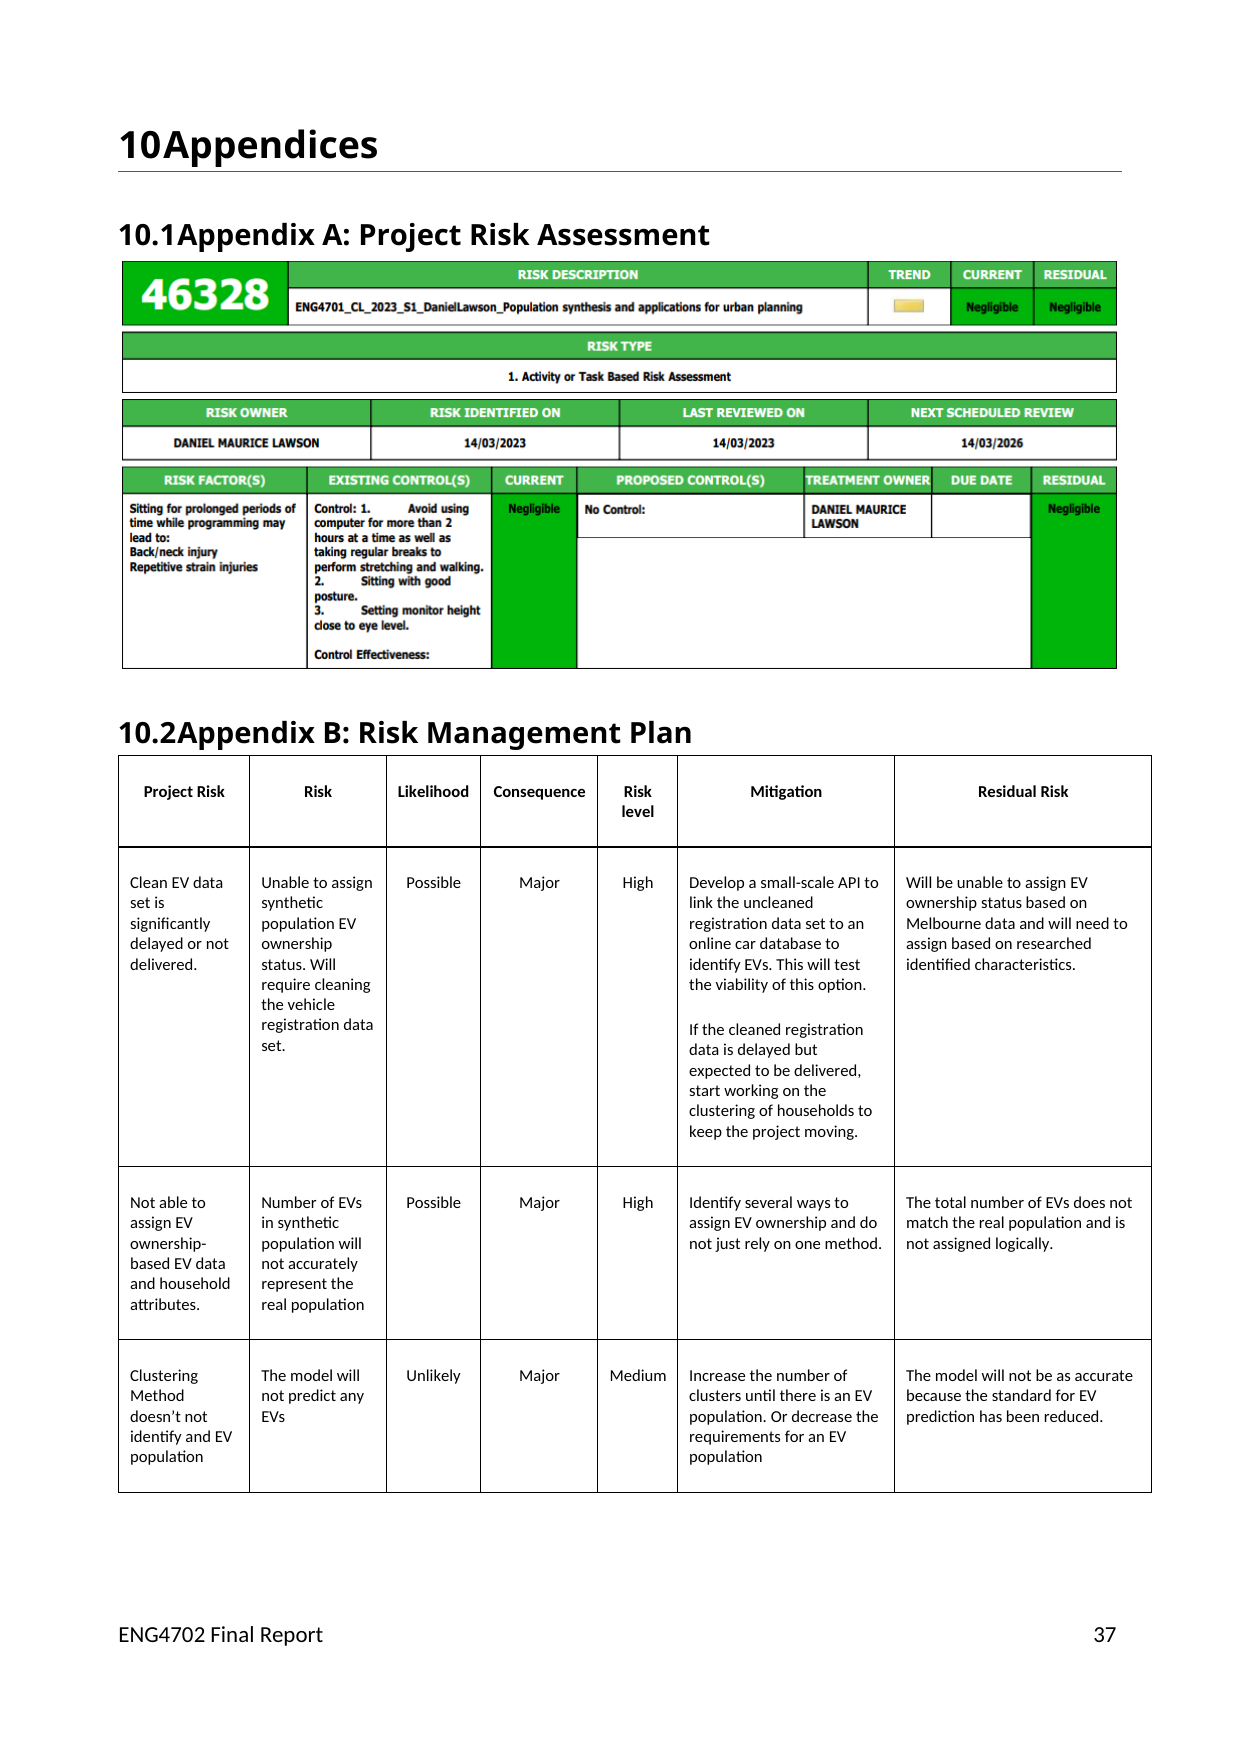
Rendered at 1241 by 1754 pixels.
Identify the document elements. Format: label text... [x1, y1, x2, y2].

table_header Residual Risk [895, 756, 1151, 846]
table_header Risk [250, 756, 386, 846]
table_cell Clustering Method doesn’t not identify and EV population [119, 1340, 249, 1492]
table_cell Clean EV data set is significantly delayed or not delivered. [119, 848, 249, 1166]
table_cell Possible [387, 848, 480, 1166]
table_cell The model will not predict any EVs [250, 1340, 386, 1492]
table_cell Unable to assign synthetic population EV ownership status. Will require cleaning the vehicle registration data set. [250, 848, 386, 1166]
picture [118, 256, 1123, 673]
table_cell Major [481, 848, 597, 1166]
table_cell Possible [387, 1167, 480, 1339]
subtitle Appendices [118, 118, 1122, 171]
table_cell The model will not be as accurate because the standard for EV prediction has been reduced. [895, 1340, 1151, 1492]
table_cell Medium [598, 1340, 677, 1492]
table_cell Will be unable to assign EV ownership status based on Melbourne data and will need to assign based on researched identified characteristics. [895, 848, 1151, 1166]
table_header Risk level [598, 756, 677, 846]
table_cell Major [481, 1167, 597, 1339]
table_header Mitigation [678, 756, 894, 846]
table_cell High [598, 1167, 677, 1339]
table_cell Identify several ways to assign EV ownership and do not just rely on one method. [678, 1167, 894, 1339]
table_cell Number of EVs in synthetic population will not accurately represent the real population [250, 1167, 386, 1339]
table_header Likelihood [387, 756, 480, 846]
table_cell Increase the number of clusters until there is an EV population. Or decrease the requirements for an EV population [678, 1340, 894, 1492]
table_header Project Risk [119, 756, 249, 846]
subtitle Appendix A: Project Risk Assessment [118, 214, 1122, 253]
table_cell Develop a small-scale API to link the uncleaned registration data set to an online car database to identify EVs. This will test the viability of this option. If the cleaned registration data is delayed but expected to be delivered, start working on the clustering of households to keep the project moving. [678, 848, 894, 1166]
subtitle Appendix B: Risk Management Plan [118, 712, 1122, 752]
table_cell High [598, 848, 677, 1166]
table_cell The total number of EVs does not match the real population and is not assigned logically. [895, 1167, 1151, 1339]
table_header Consequence [481, 756, 597, 846]
table_cell Unlikely [387, 1340, 480, 1492]
table_cell Not able to assign EV ownership-based EV data and household attributes. [119, 1167, 249, 1339]
table_cell Major [481, 1340, 597, 1492]
